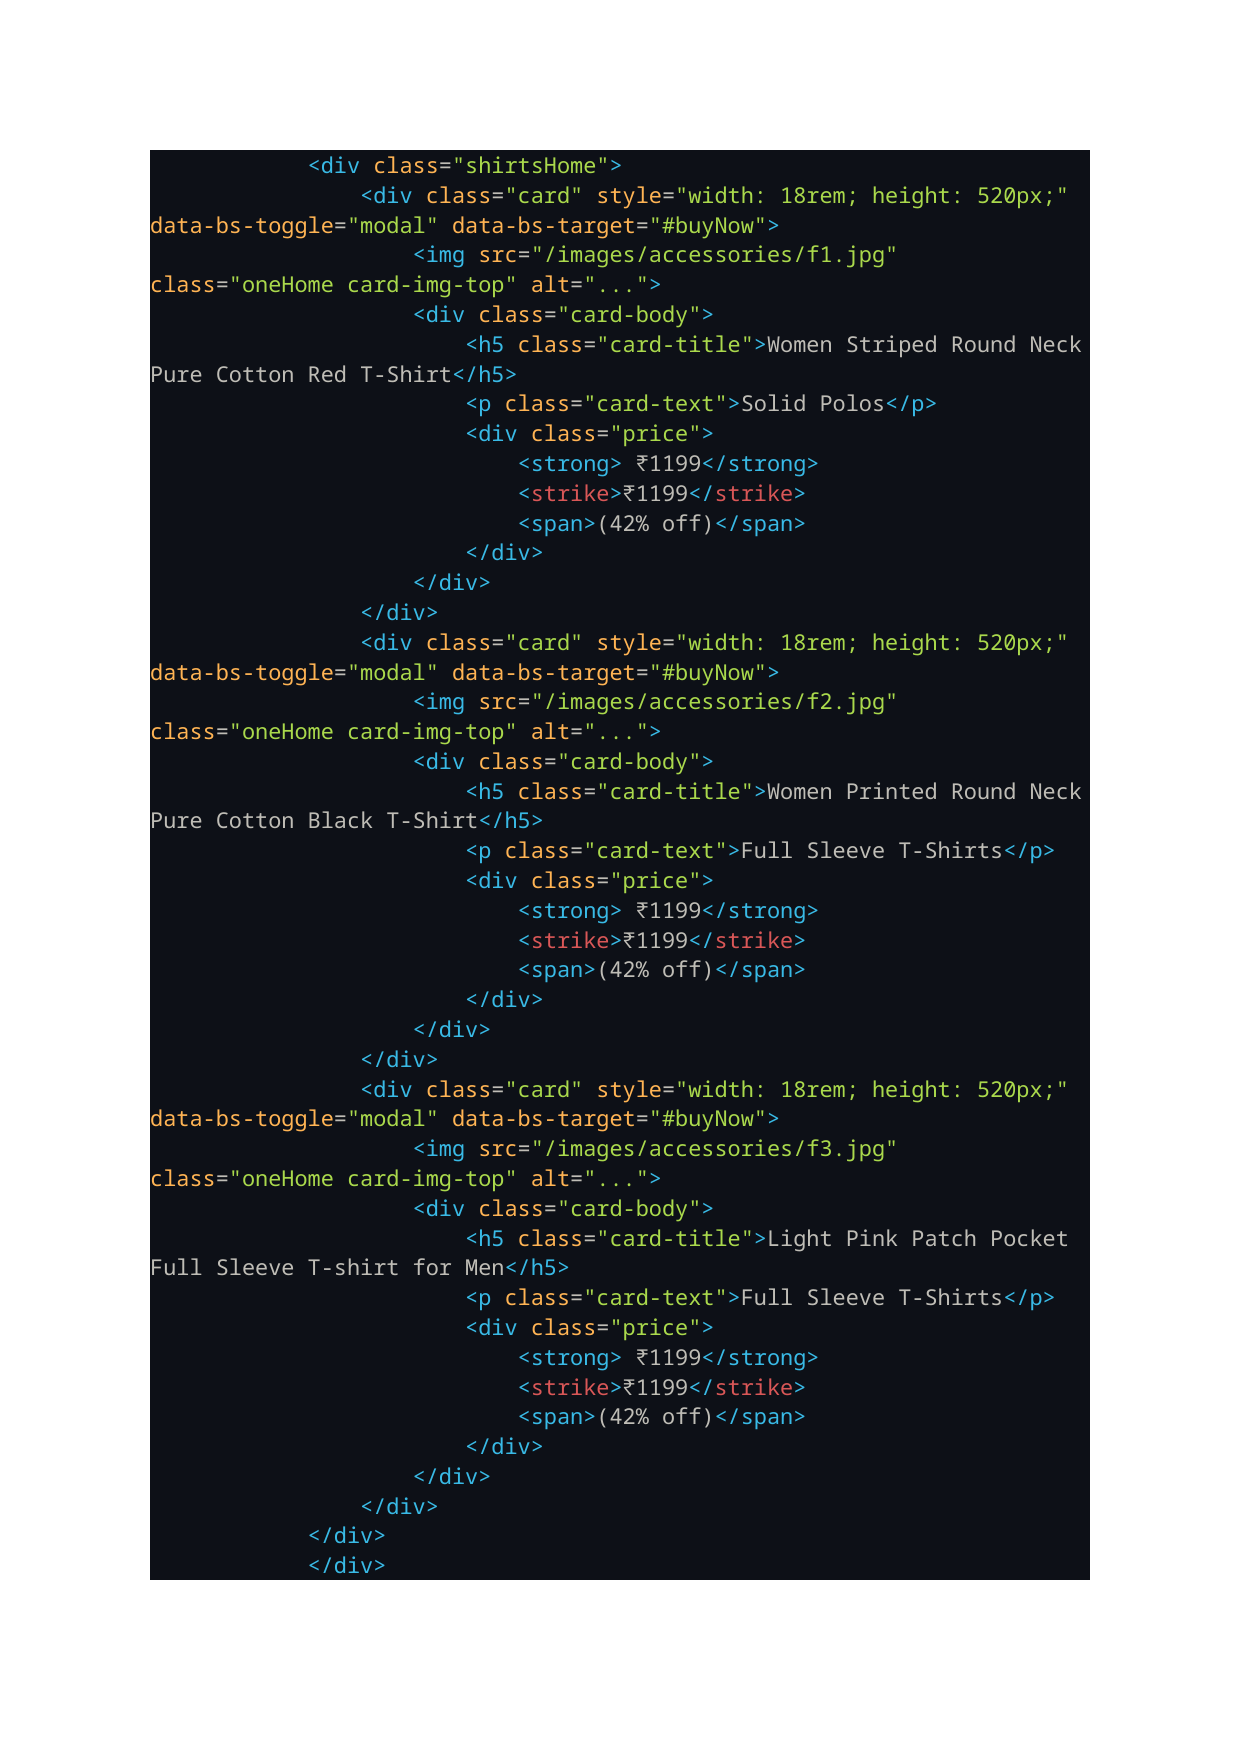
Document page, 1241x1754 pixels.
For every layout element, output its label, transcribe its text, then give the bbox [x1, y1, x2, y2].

text </div> [150, 1044, 1090, 1073]
text <h5 class="card-title">Women Striped Round Neck Pure Cotton Red T-Shirt</h5> [150, 329, 1090, 388]
text <span>(42% off)</span> [150, 507, 1090, 537]
text <strong> ₹1199</strong> [150, 1342, 1090, 1371]
text <div class="card" style="width: 18rem; height: 520px;" data-bs-toggle="modal" data-bs-target="#buyNow"> [150, 180, 1090, 239]
text </div> [150, 984, 1090, 1014]
text <img src="/images/accessories/f2.jpg" class="oneHome card-img-top" alt="..."> [150, 686, 1090, 746]
text <p class="card-text">Solid Polos</p> [150, 388, 1090, 418]
text </div> [150, 1550, 1090, 1580]
text <img src="/images/accessories/f1.jpg" class="oneHome card-img-top" alt="..."> [150, 239, 1090, 299]
text <div class="price"> [150, 1312, 1090, 1342]
text <div class="shirtsHome"> [150, 150, 1090, 180]
text <div class="price"> [150, 865, 1090, 895]
text </div> [150, 1461, 1090, 1491]
text </div> [150, 1431, 1090, 1461]
text <div class="card" style="width: 18rem; height: 520px;" data-bs-toggle="modal" data-bs-target="#buyNow"> [150, 627, 1090, 686]
text <div class="card" style="width: 18rem; height: 520px;" data-bs-toggle="modal" data-bs-target="#buyNow"> [150, 1073, 1090, 1133]
text <div class="price"> [150, 418, 1090, 448]
text <div class="card-body"> [150, 299, 1090, 329]
text <img src="/images/accessories/f3.jpg" class="oneHome card-img-top" alt="..."> [150, 1133, 1090, 1193]
text <strong> ₹1199</strong> [150, 895, 1090, 924]
text </div> [150, 537, 1090, 567]
text </div> [150, 567, 1090, 597]
text <div class="card-body"> [150, 746, 1090, 776]
text <h5 class="card-title">Light Pink Patch Pocket Full Sleeve T-shirt for Men</h5> [150, 1222, 1090, 1282]
text <p class="card-text">Full Sleeve T-Shirts</p> [150, 835, 1090, 865]
text <div class="card-body"> [150, 1193, 1090, 1222]
text <span>(42% off)</span> [150, 1401, 1090, 1431]
text <strike>₹1199</strike> [150, 1371, 1090, 1401]
text </div> [150, 1491, 1090, 1520]
text <span>(42% off)</span> [150, 954, 1090, 984]
text <strike>₹1199</strike> [150, 924, 1090, 954]
text </div> [150, 1520, 1090, 1550]
text <strong> ₹1199</strong> [150, 448, 1090, 478]
text <strike>₹1199</strike> [150, 478, 1090, 507]
text <p class="card-text">Full Sleeve T-Shirts</p> [150, 1282, 1090, 1312]
text </div> [150, 597, 1090, 627]
text <h5 class="card-title">Women Printed Round Neck Pure Cotton Black T-Shirt</h5> [150, 776, 1090, 835]
text </div> [150, 1014, 1090, 1044]
